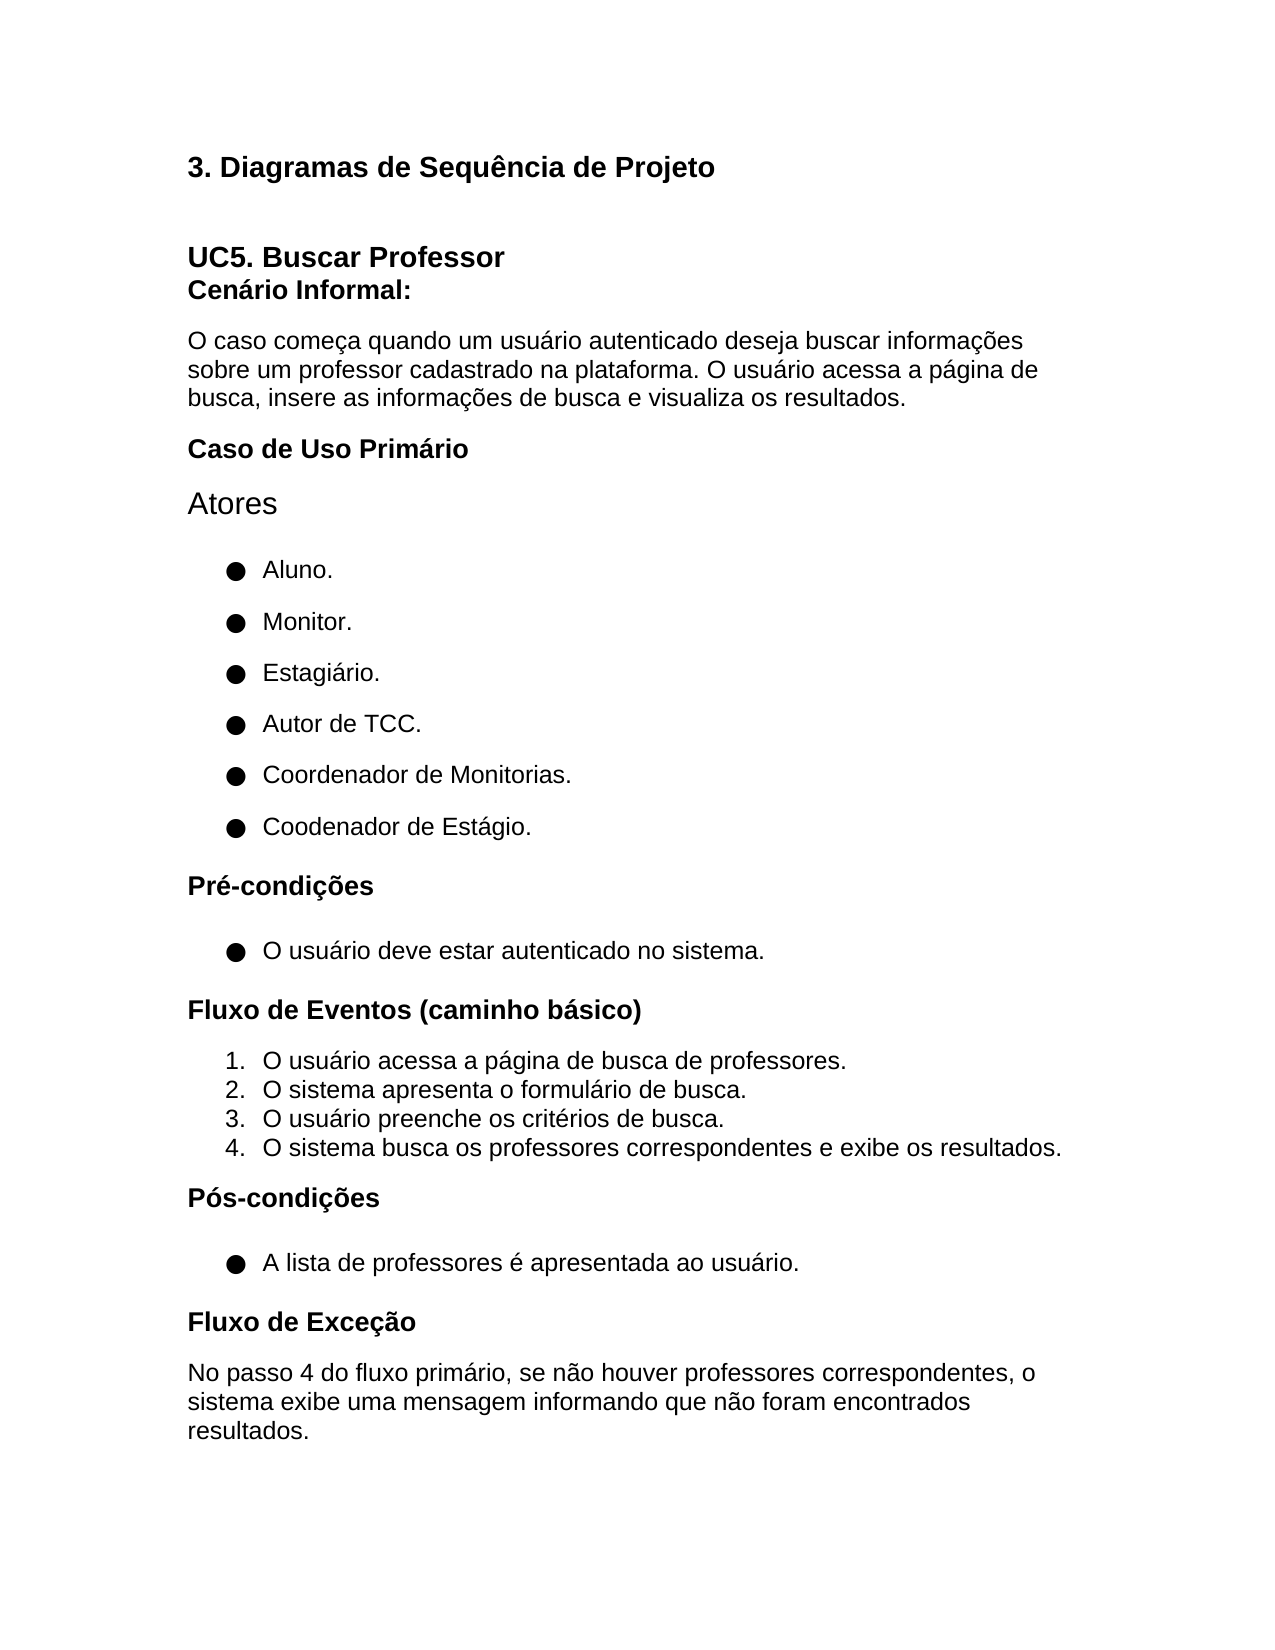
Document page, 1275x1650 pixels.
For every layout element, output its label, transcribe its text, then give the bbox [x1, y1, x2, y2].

text Pré-condições [187, 870, 1087, 901]
list O sistema apresenta o formulário de busca. [225, 1075, 1087, 1104]
list Estagiário. [225, 644, 1087, 696]
text Atores [187, 485, 1087, 521]
subtitle UC5. Buscar Professor [187, 240, 1087, 274]
text Cenário Informal: [187, 274, 1087, 305]
list O usuário deve estar autenticado no sistema. [225, 922, 1087, 973]
text O caso começa quando um usuário autenticado deseja buscar informações sobre um professor cadastrado na plataforma. O usuário acessa a página de busca, insere as informações de busca e visualiza os resultados. [187, 326, 1087, 412]
list O usuário preenche os critérios de busca. [225, 1104, 1087, 1133]
text Pós-condições [187, 1182, 1087, 1213]
list Aluno. [225, 542, 1087, 593]
text Fluxo de Eventos (caminho básico) [187, 994, 1087, 1026]
list Autor de TCC. [225, 696, 1087, 747]
list Coordenador de Monitorias. [225, 747, 1087, 798]
list A lista de professores é apresentada ao usuário. [225, 1234, 1087, 1286]
list Coodenador de Estágio. [225, 798, 1087, 849]
text Fluxo de Exceção [187, 1306, 1087, 1338]
subtitle 3. Diagramas de Sequência de Projeto [187, 150, 1087, 183]
list O usuário acessa a página de busca de professores. [225, 1046, 1087, 1075]
text Caso de Uso Primário [187, 433, 1087, 464]
list Monitor. [225, 593, 1087, 644]
text No passo 4 do fluxo primário, se não houver professores correspondentes, o sistema exibe uma mensagem informando que não foram encontrados resultados. [187, 1358, 1087, 1445]
list O sistema busca os professores correspondentes e exibe os resultados. [225, 1133, 1087, 1161]
